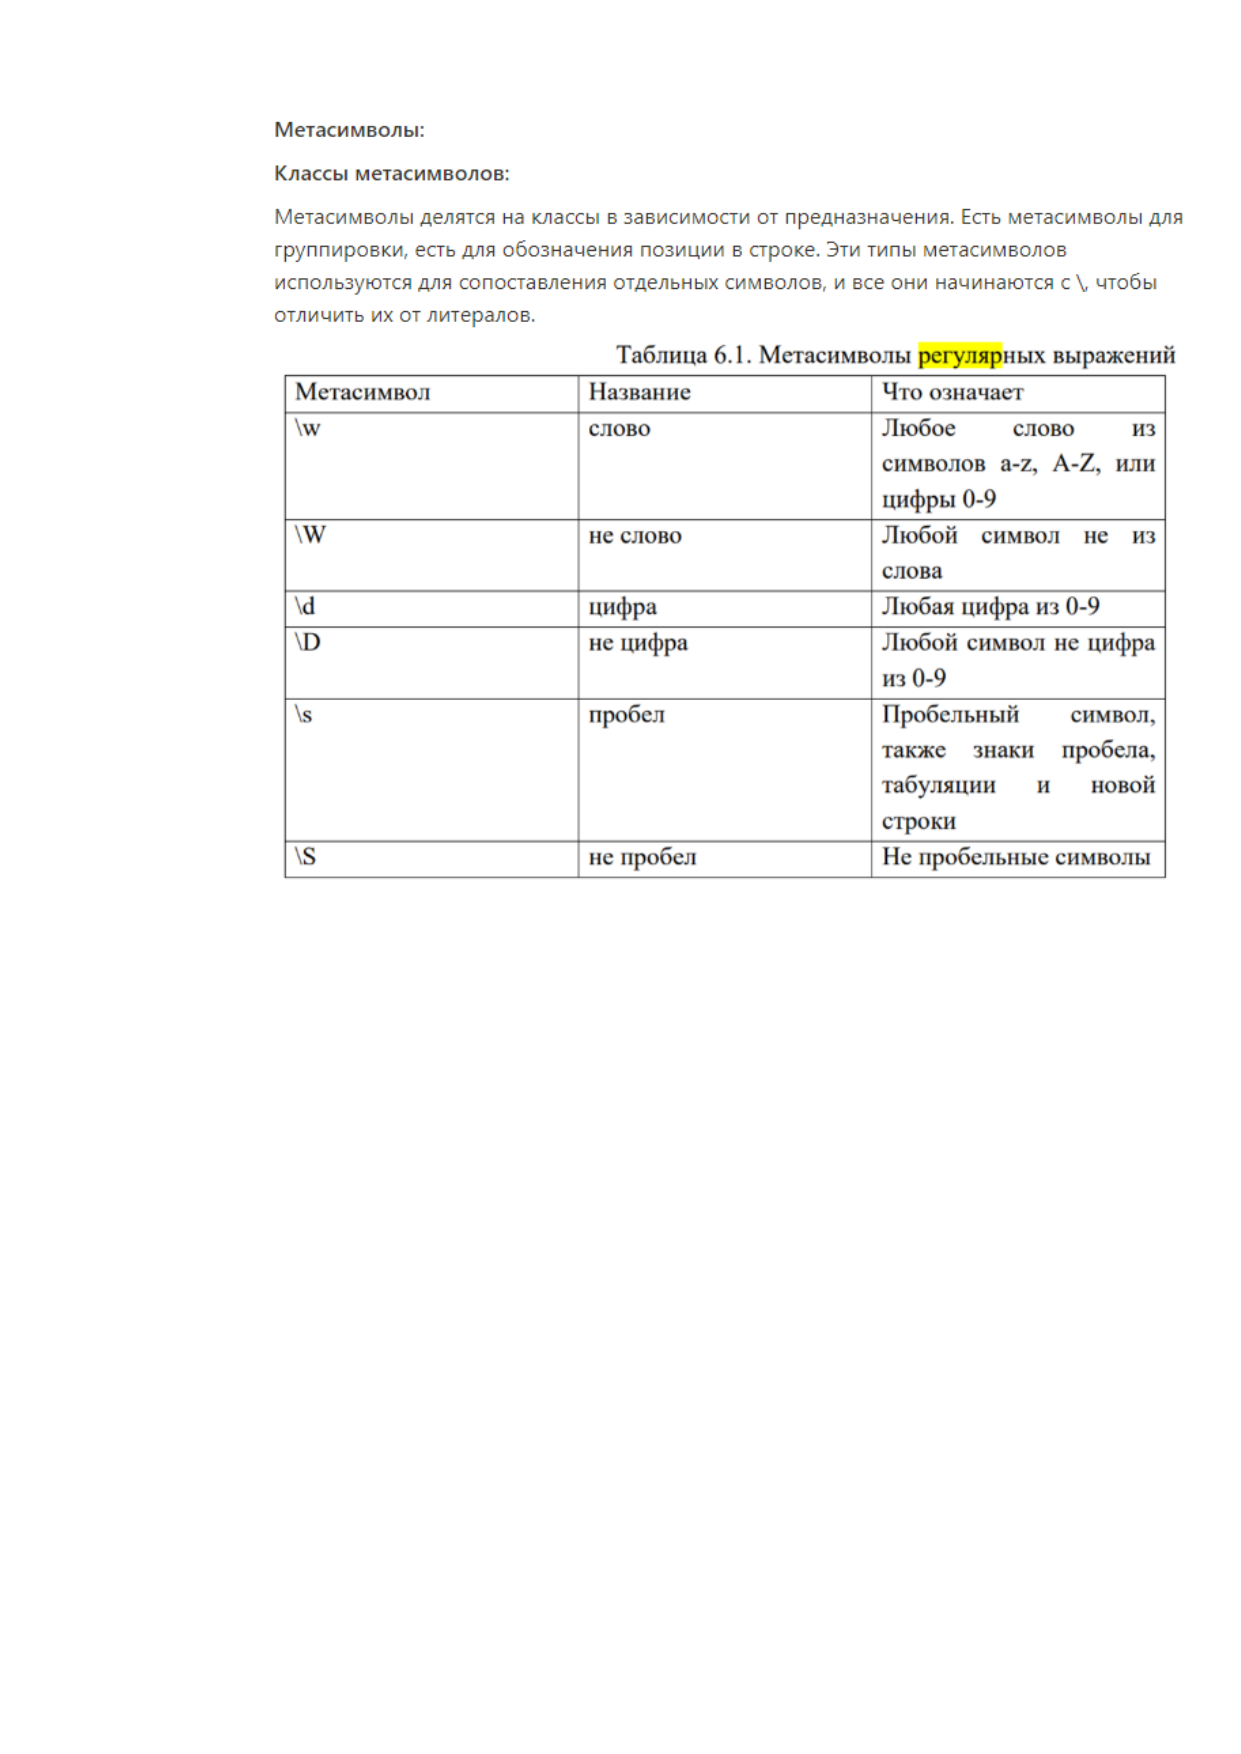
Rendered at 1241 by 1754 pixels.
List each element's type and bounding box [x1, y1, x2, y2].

picture [251, 118, 1226, 889]
